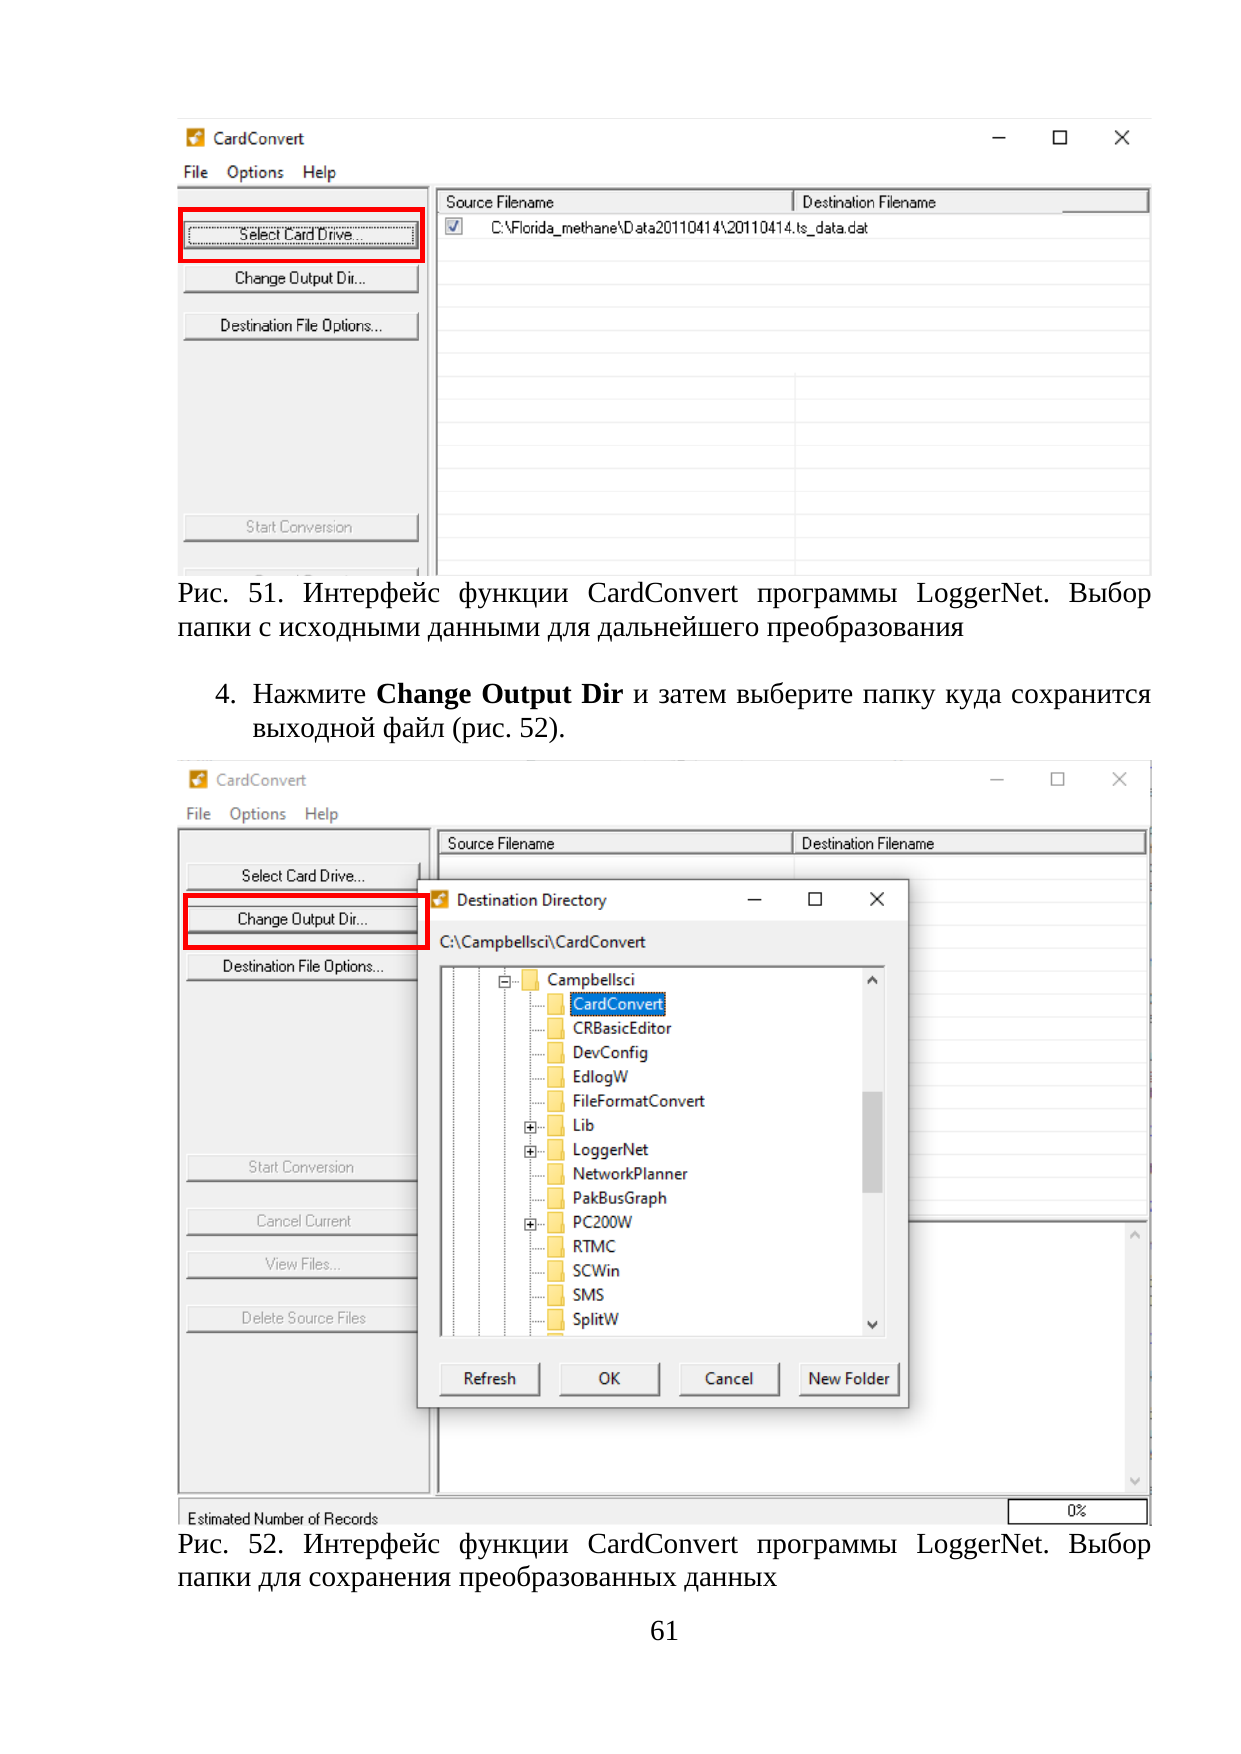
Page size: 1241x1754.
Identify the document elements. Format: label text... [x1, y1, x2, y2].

text Рис. 52. Интерфейс функции CardConvert программы LoggerNet. Выбор папки для сохранения преобразованных данных [177, 1526, 1152, 1593]
list Нажмите Change Output Dir и затем выберите папку куда сохранится выходной файл (рис. 52). [215, 676, 1152, 743]
text Рис. 51. Интерфейс функции CardConvert программы LoggerNet. Выбор папки с исходными данными для дальнейшего преобразования [177, 576, 1152, 643]
picture [177, 118, 1152, 576]
picture [177, 760, 1152, 1526]
